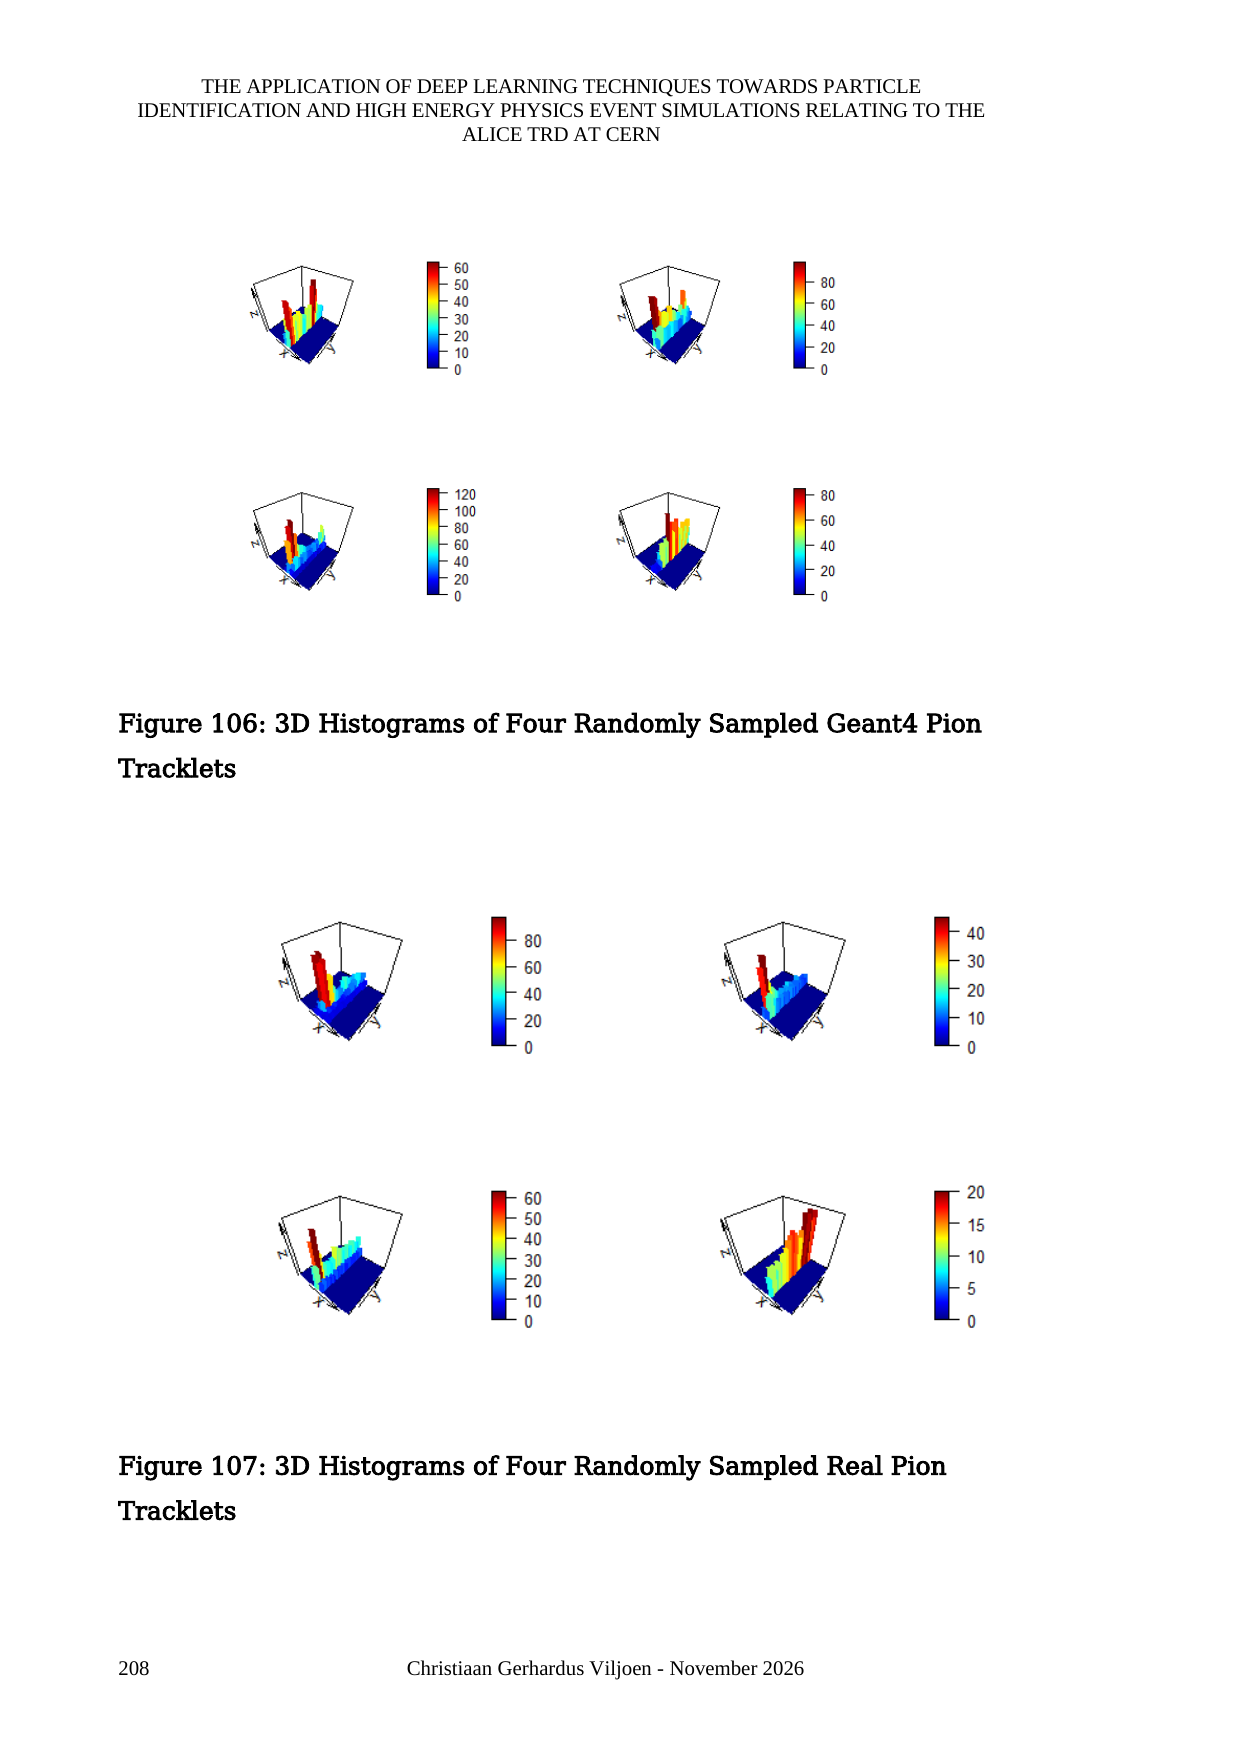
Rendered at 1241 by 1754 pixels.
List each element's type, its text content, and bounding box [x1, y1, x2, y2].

picture [118, 227, 851, 680]
picture [118, 875, 1004, 1423]
